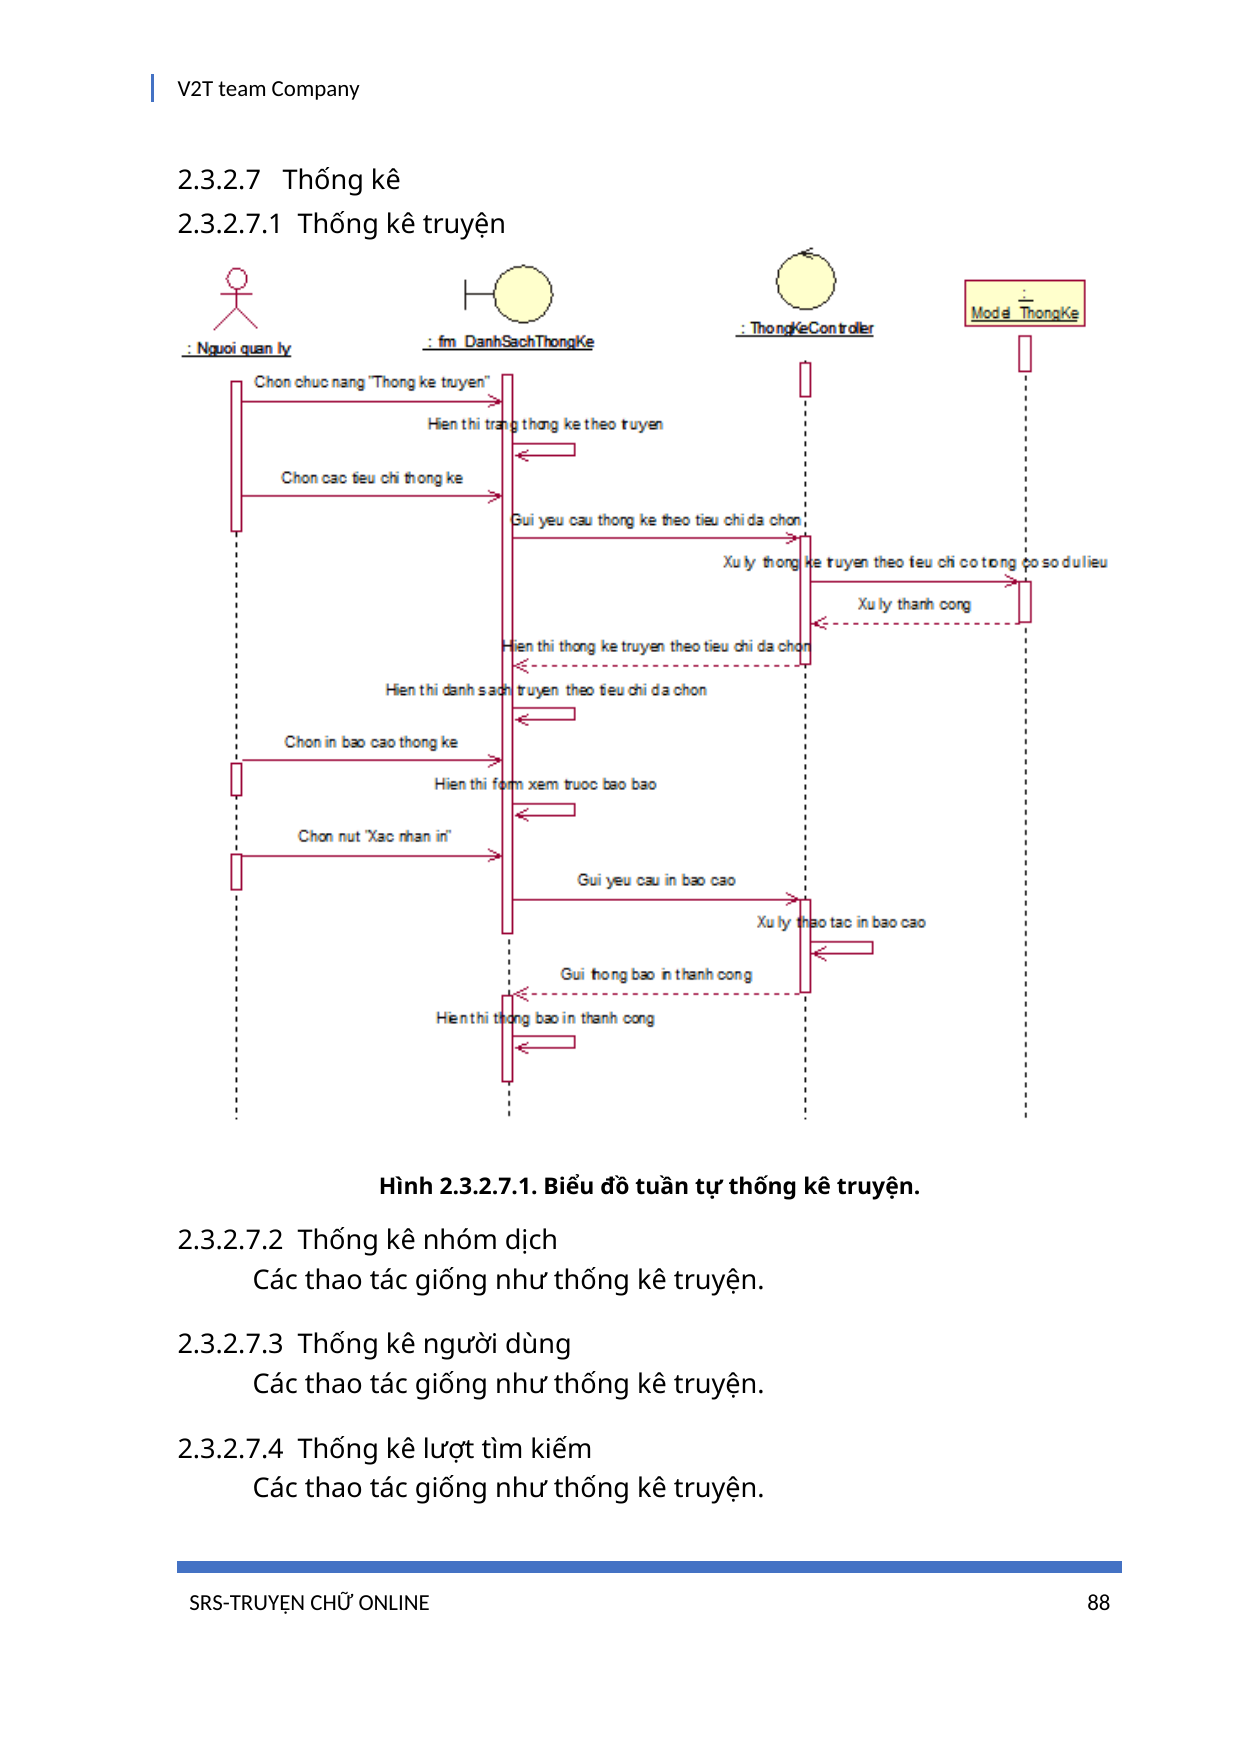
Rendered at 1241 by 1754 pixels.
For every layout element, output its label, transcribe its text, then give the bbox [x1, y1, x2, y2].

picture [177, 243, 1123, 1145]
subtitle Thống kê truyện [177, 204, 1122, 241]
subtitle Thống kê nhóm dịch [177, 1220, 1122, 1257]
text Các thao tác giống như thống kê truyện. [177, 1260, 1122, 1297]
text Các thao tác giống như thống kê truyện. [177, 1469, 1122, 1506]
text Hình 2.3.2.7.1. Biểu đồ tuần tự thống kê truyện. [177, 1170, 1122, 1201]
subtitle Thống kê [177, 160, 1122, 197]
text Các thao tác giống như thống kê truyện. [177, 1364, 1122, 1401]
subtitle Thống kê lượt tìm kiếm [177, 1429, 1122, 1466]
subtitle Thống kê người dùng [177, 1325, 1122, 1362]
